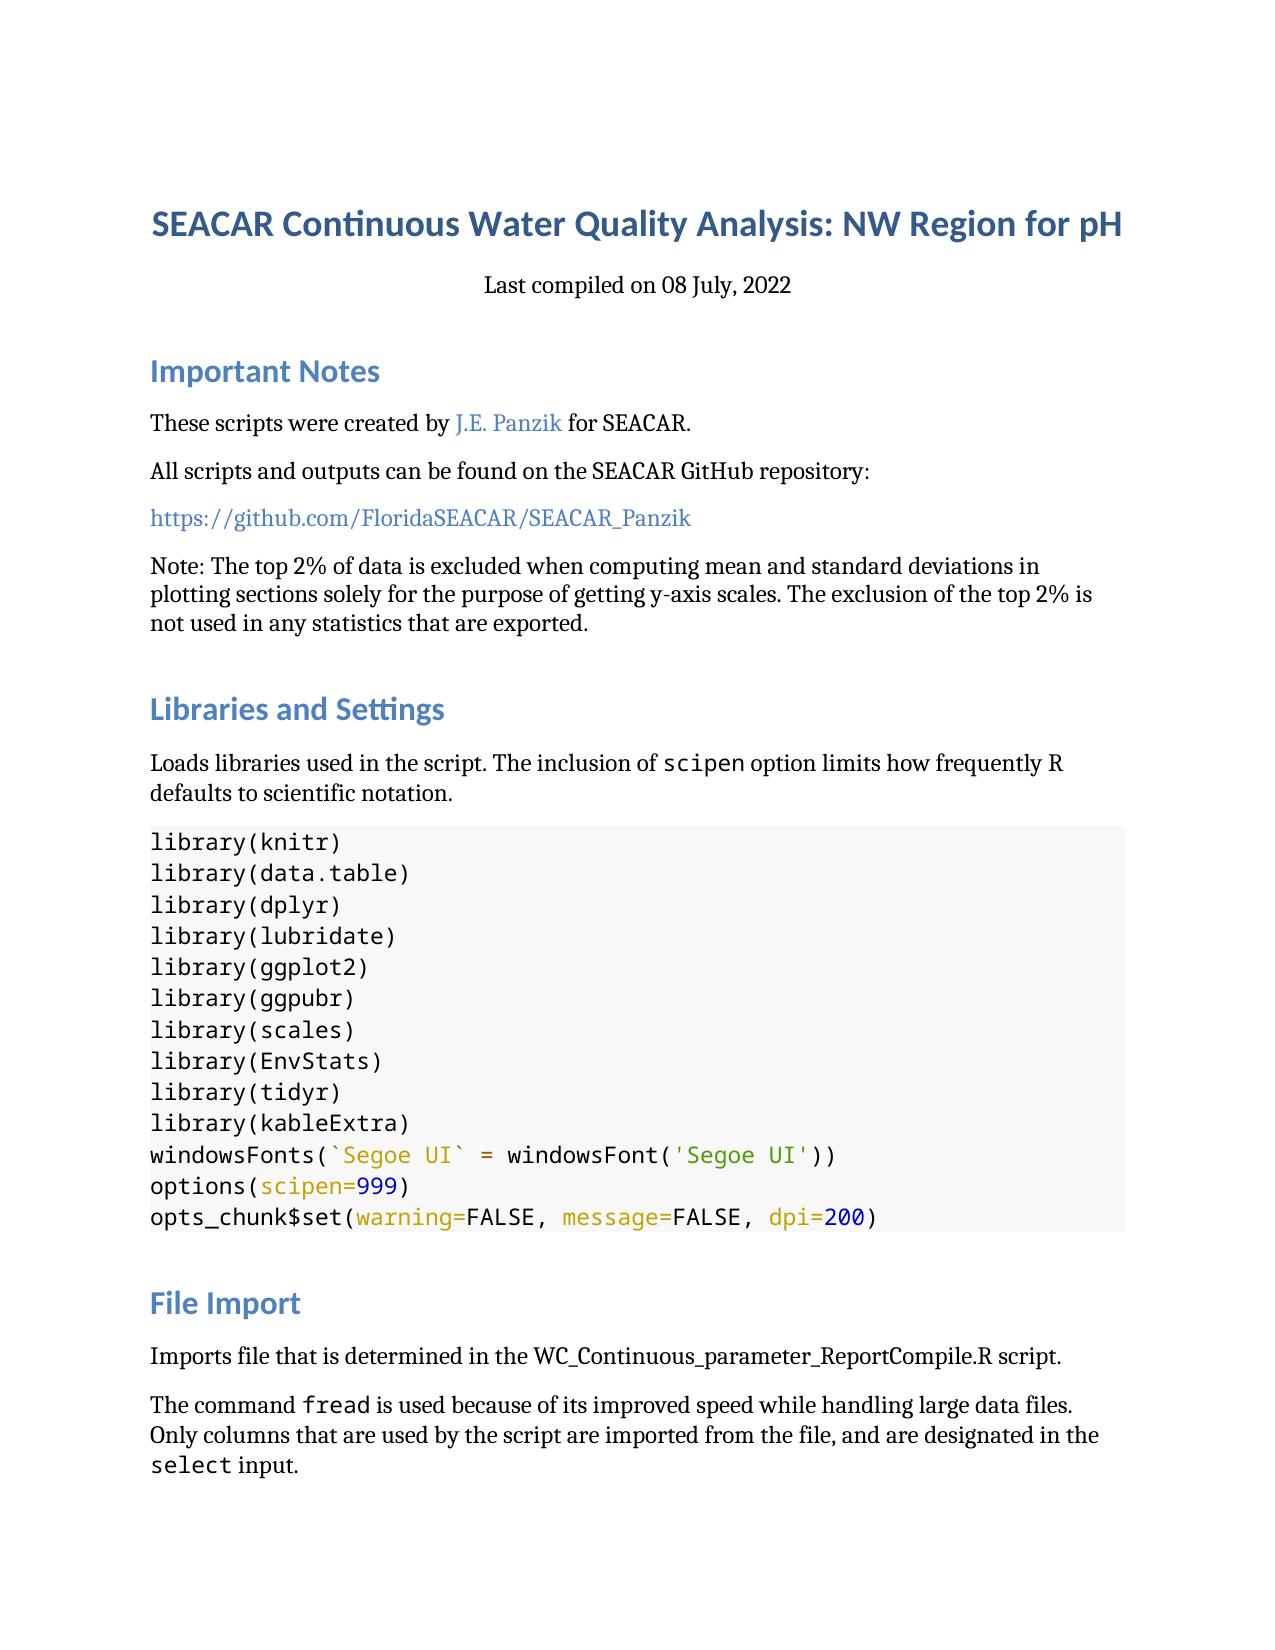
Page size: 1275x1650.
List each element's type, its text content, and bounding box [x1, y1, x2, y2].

text These scripts were created by J.E. Panzik for SEACAR. [150, 409, 1125, 438]
subtitle Libraries and Settings [150, 688, 1125, 728]
text Note: The top 2% of data is excluded when computing mean and standard deviations in plotting sections solely for the purpose of getting y-axis scales. The exclusion of the top 2% is not used in any statistics that are exported. [150, 552, 1125, 638]
subtitle File Import [150, 1282, 1125, 1323]
subtitle Important Notes [150, 349, 1125, 390]
text All scripts and outputs can be found on the SEACAR GitHub repository: [150, 457, 1125, 485]
text Loads libraries used in the script. The inclusion of scipen option limits how frequently R defaults to scientific notation. [150, 747, 1125, 807]
text library(knitr) library(data.table) library(dplyr) library(lubridate) library(ggplot2) library(ggpubr) library(scales) library(EnvStats) library(tidyr) library(kableExtra) windowsFonts(`Segoe UI` = windowsFont('Segoe UI')) options(scipen=999) opts_chunk$set(warning=FALSE, message=FALSE, dpi=200) [150, 826, 1125, 1232]
text Last compiled on 08 July, 2022 [150, 271, 1125, 299]
text The command fread is used because of its improved speed while handling large data files. Only columns that are used by the script are imported from the file, and are designated in the select input. [150, 1389, 1125, 1481]
title SEACAR Continuous Water Quality Analysis: NW Region for pH [150, 200, 1125, 246]
text Imports file that is determined in the WC_Continuous_parameter_ReportCompile.R script. [150, 1342, 1125, 1371]
text https://github.com/FloridaSEACAR/SEACAR_Panzik [150, 504, 1125, 533]
